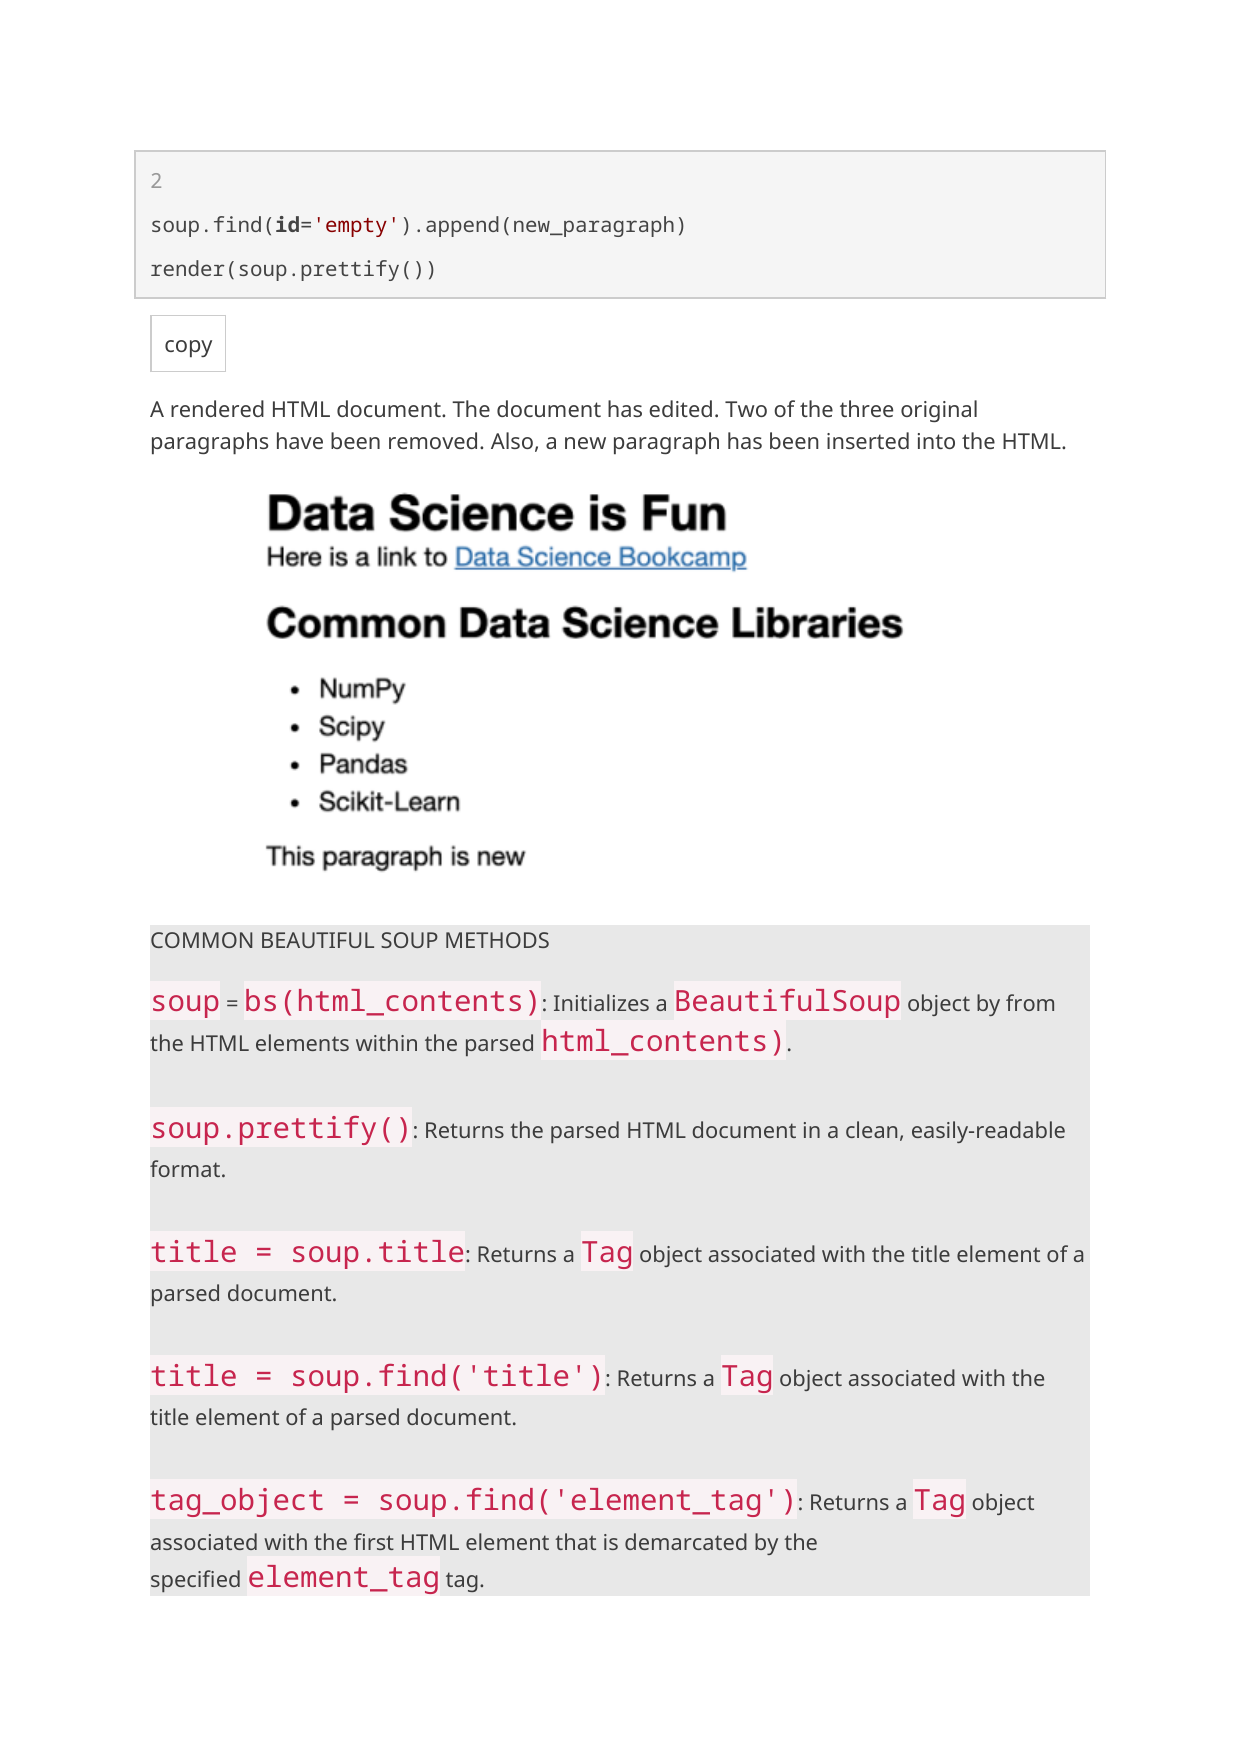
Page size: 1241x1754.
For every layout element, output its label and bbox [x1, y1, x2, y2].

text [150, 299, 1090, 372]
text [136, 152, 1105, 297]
picture [265, 457, 975, 907]
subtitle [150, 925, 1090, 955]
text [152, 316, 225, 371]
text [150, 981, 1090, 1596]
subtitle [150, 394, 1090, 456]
